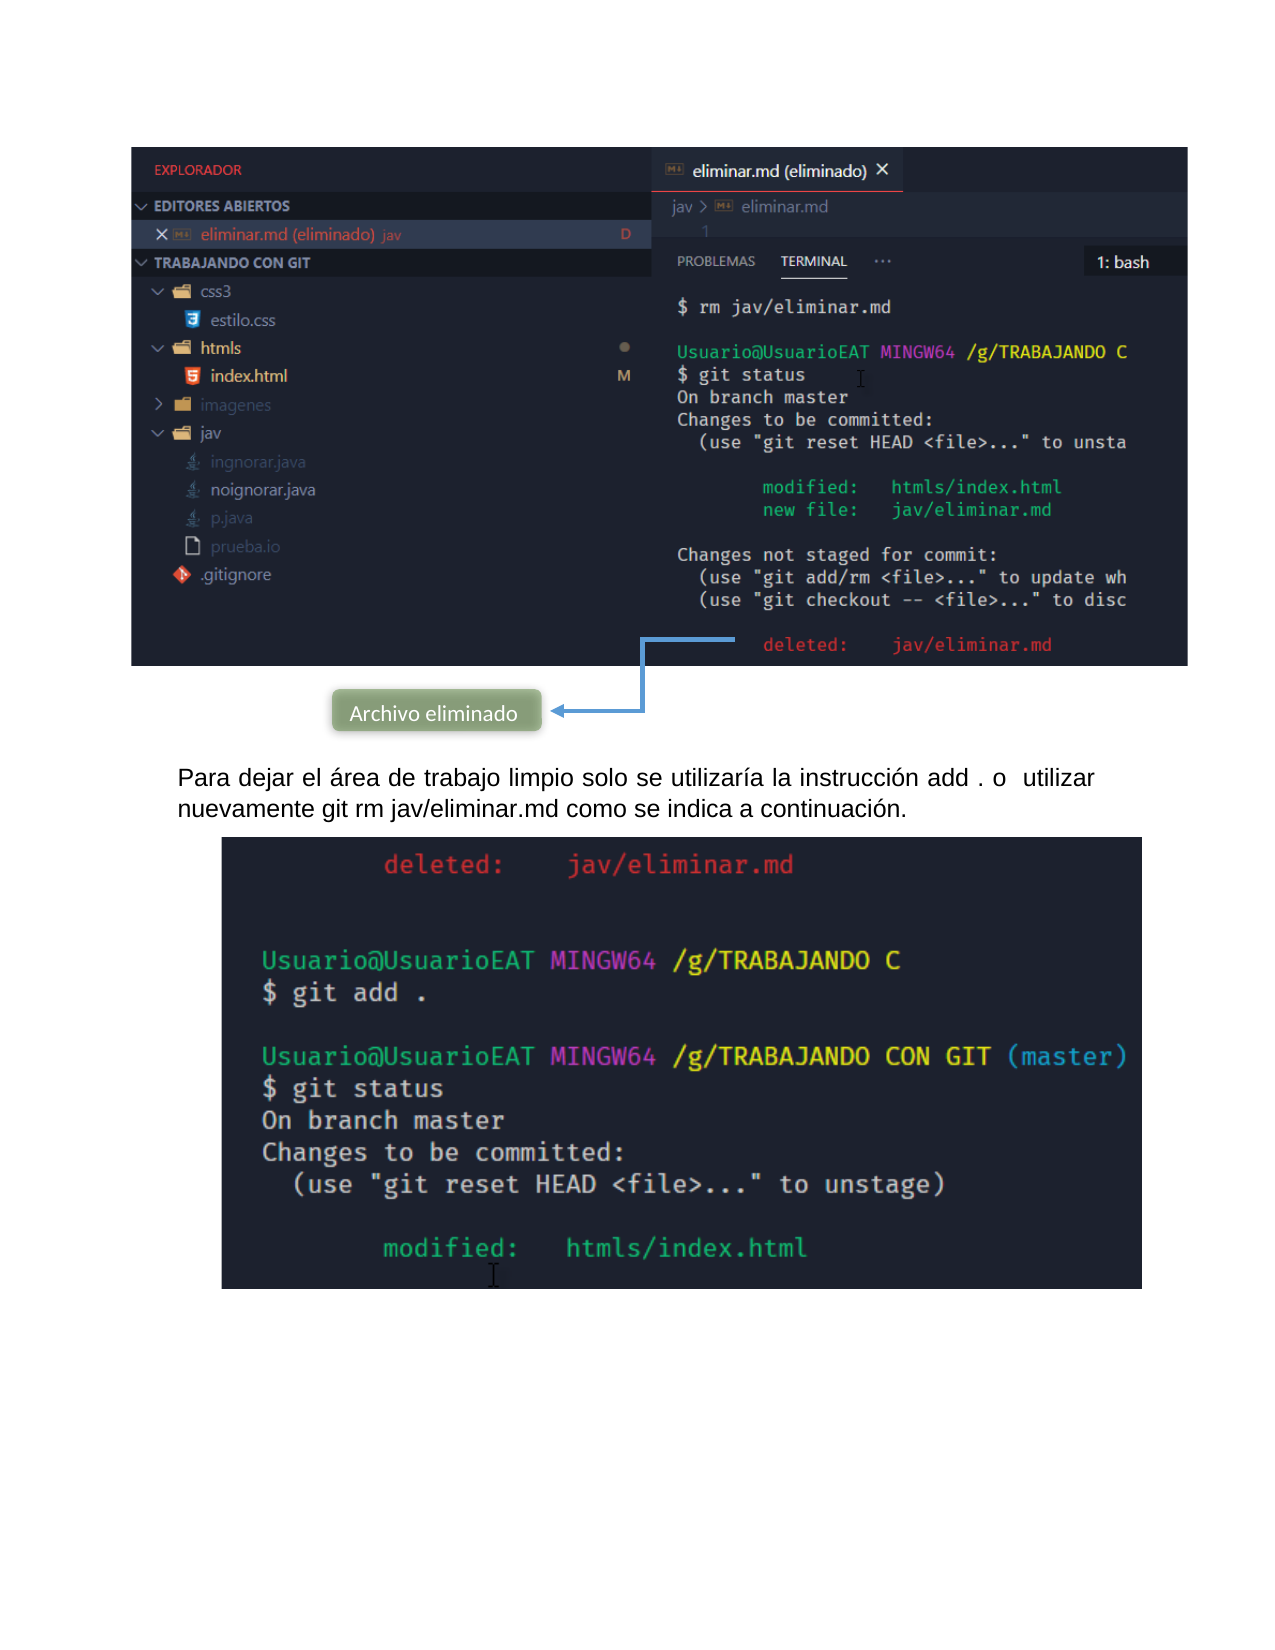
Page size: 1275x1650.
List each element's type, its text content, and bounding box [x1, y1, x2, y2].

text Para dejar el área de trabajo limpio solo se utilizaría la instrucción add . o utilizar nuevamente git rm jav/eliminar.md como se indica a continuación. [177, 763, 1098, 822]
picture [221, 837, 1142, 1289]
picture [131, 147, 1188, 666]
